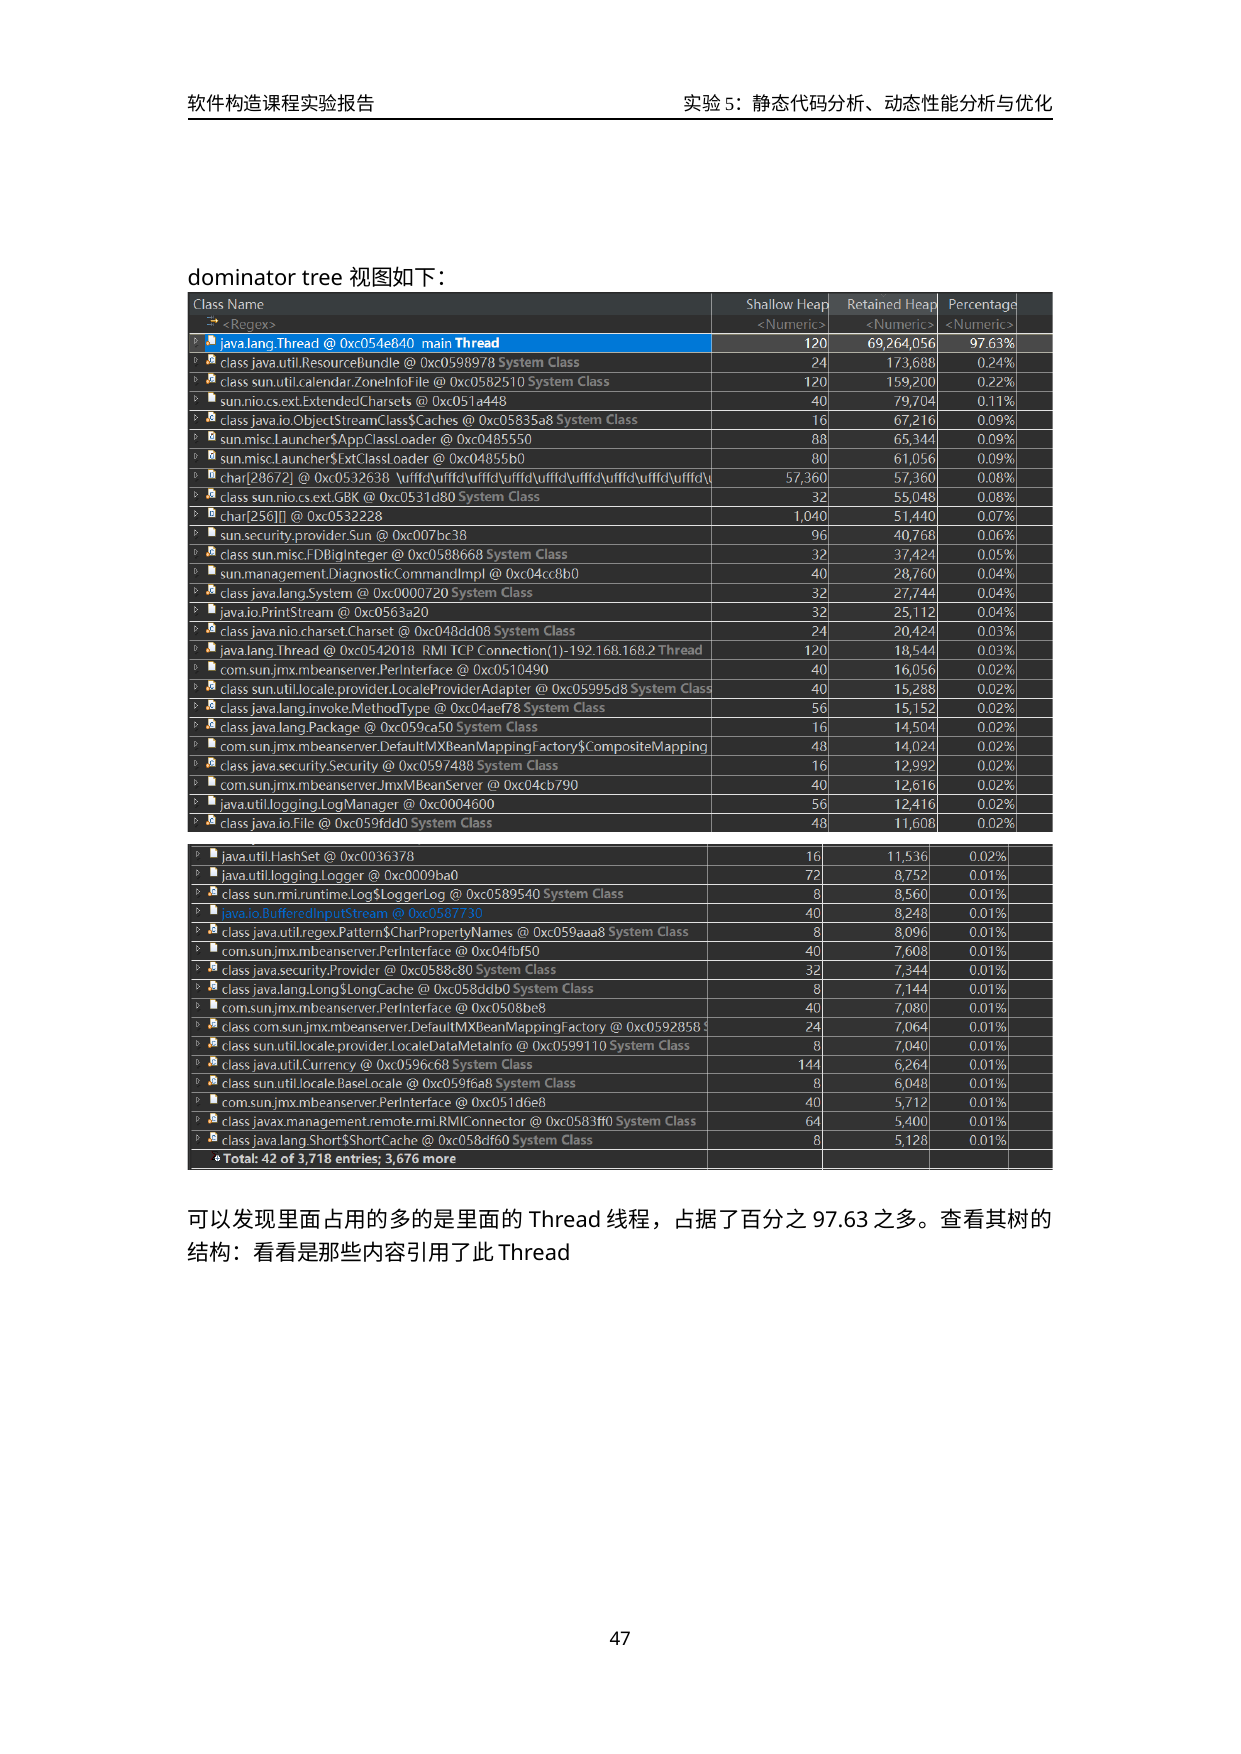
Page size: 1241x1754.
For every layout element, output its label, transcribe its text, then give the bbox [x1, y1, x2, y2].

text 可以发现里面占用的多的是里面的Thread线程，占据了百分之97.63之多。查看其树的结构：看看是那些内容引用了此Thread [187, 1202, 1053, 1267]
text dominator tree 视图如下： [187, 259, 1053, 292]
picture [187, 292, 1053, 832]
picture [187, 844, 1053, 1170]
